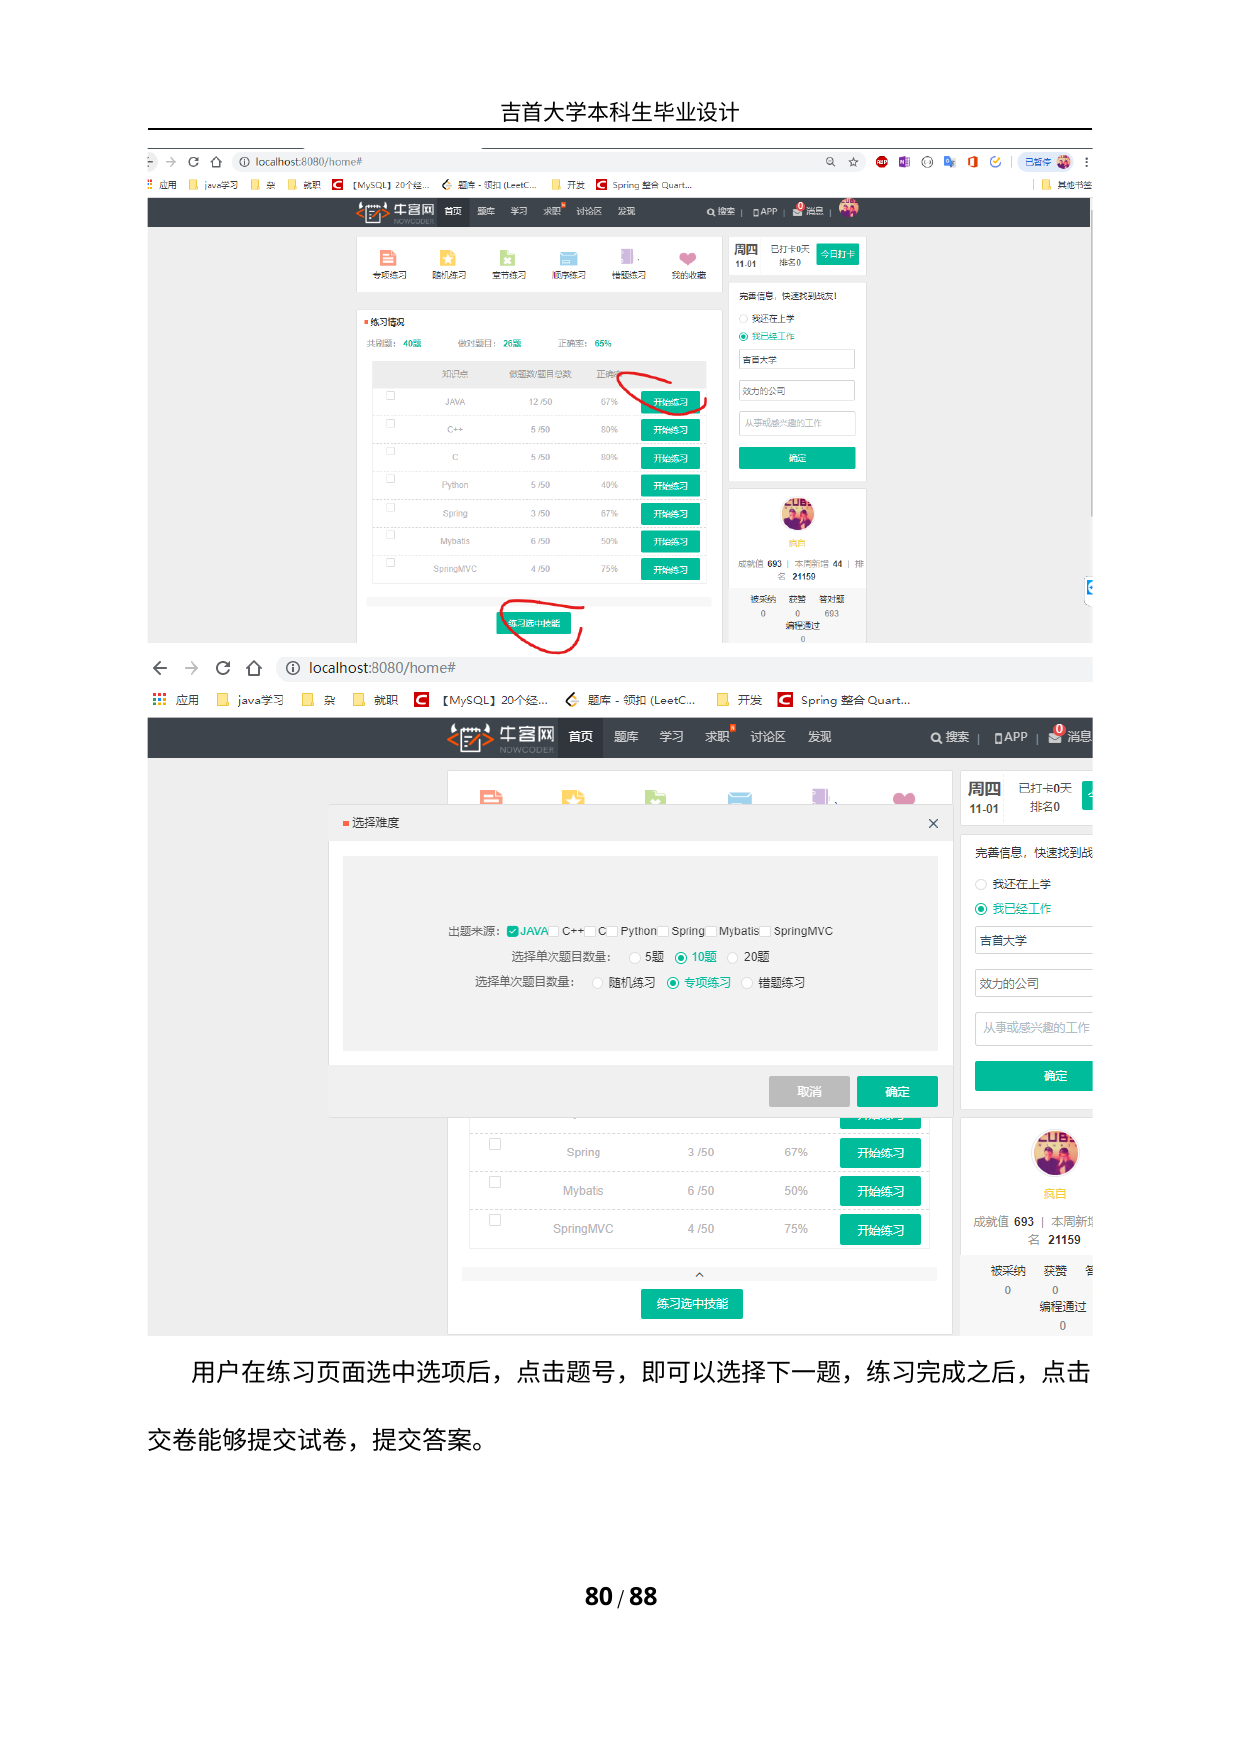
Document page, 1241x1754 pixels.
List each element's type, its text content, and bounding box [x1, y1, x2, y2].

text 用户在练习页面选中选项后，点击题号，即可以选择下一题，练习完成之后，点击交卷能够提交试卷，提交答案。 [148, 1337, 1092, 1473]
picture [147, 657, 1093, 1336]
picture [147, 148, 1093, 656]
